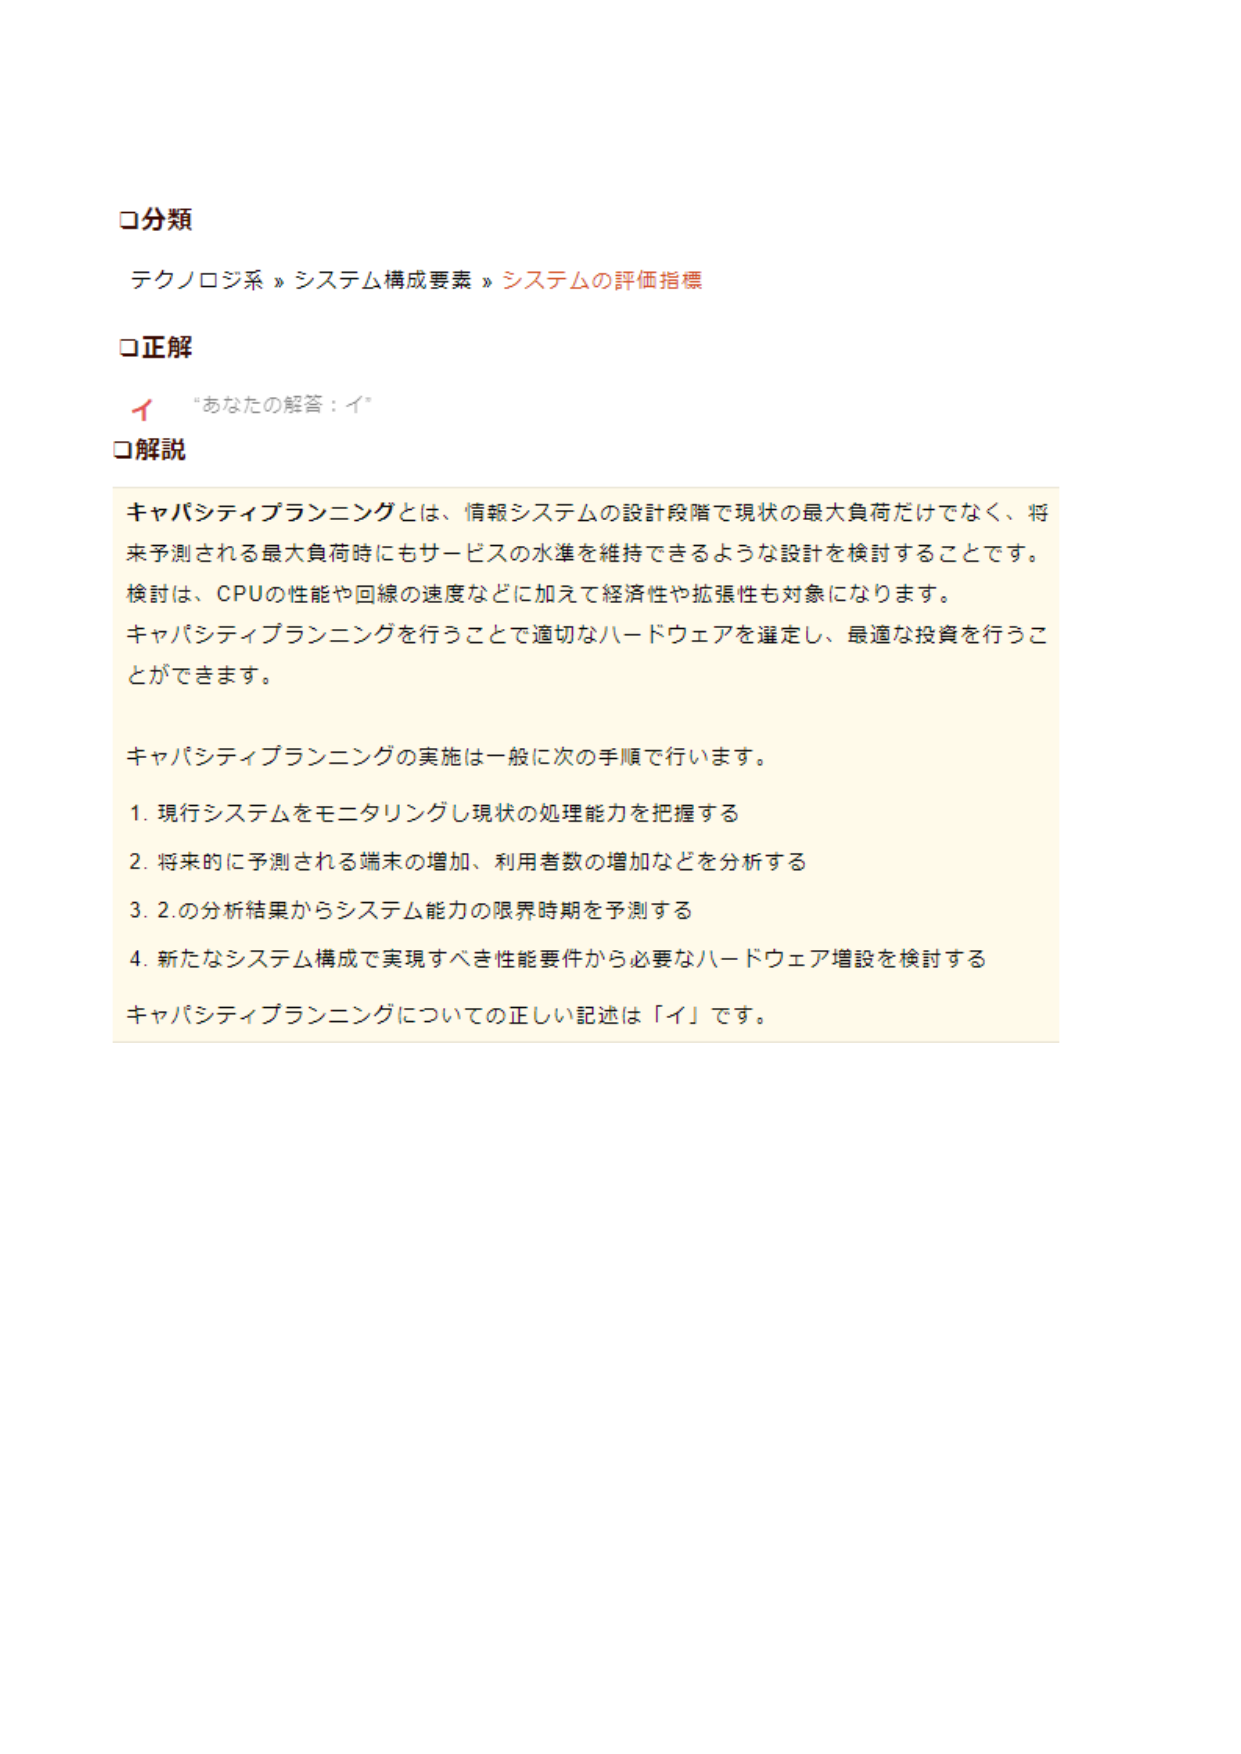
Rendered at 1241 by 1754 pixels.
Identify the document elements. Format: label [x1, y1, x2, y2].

picture [112, 202, 1060, 1043]
